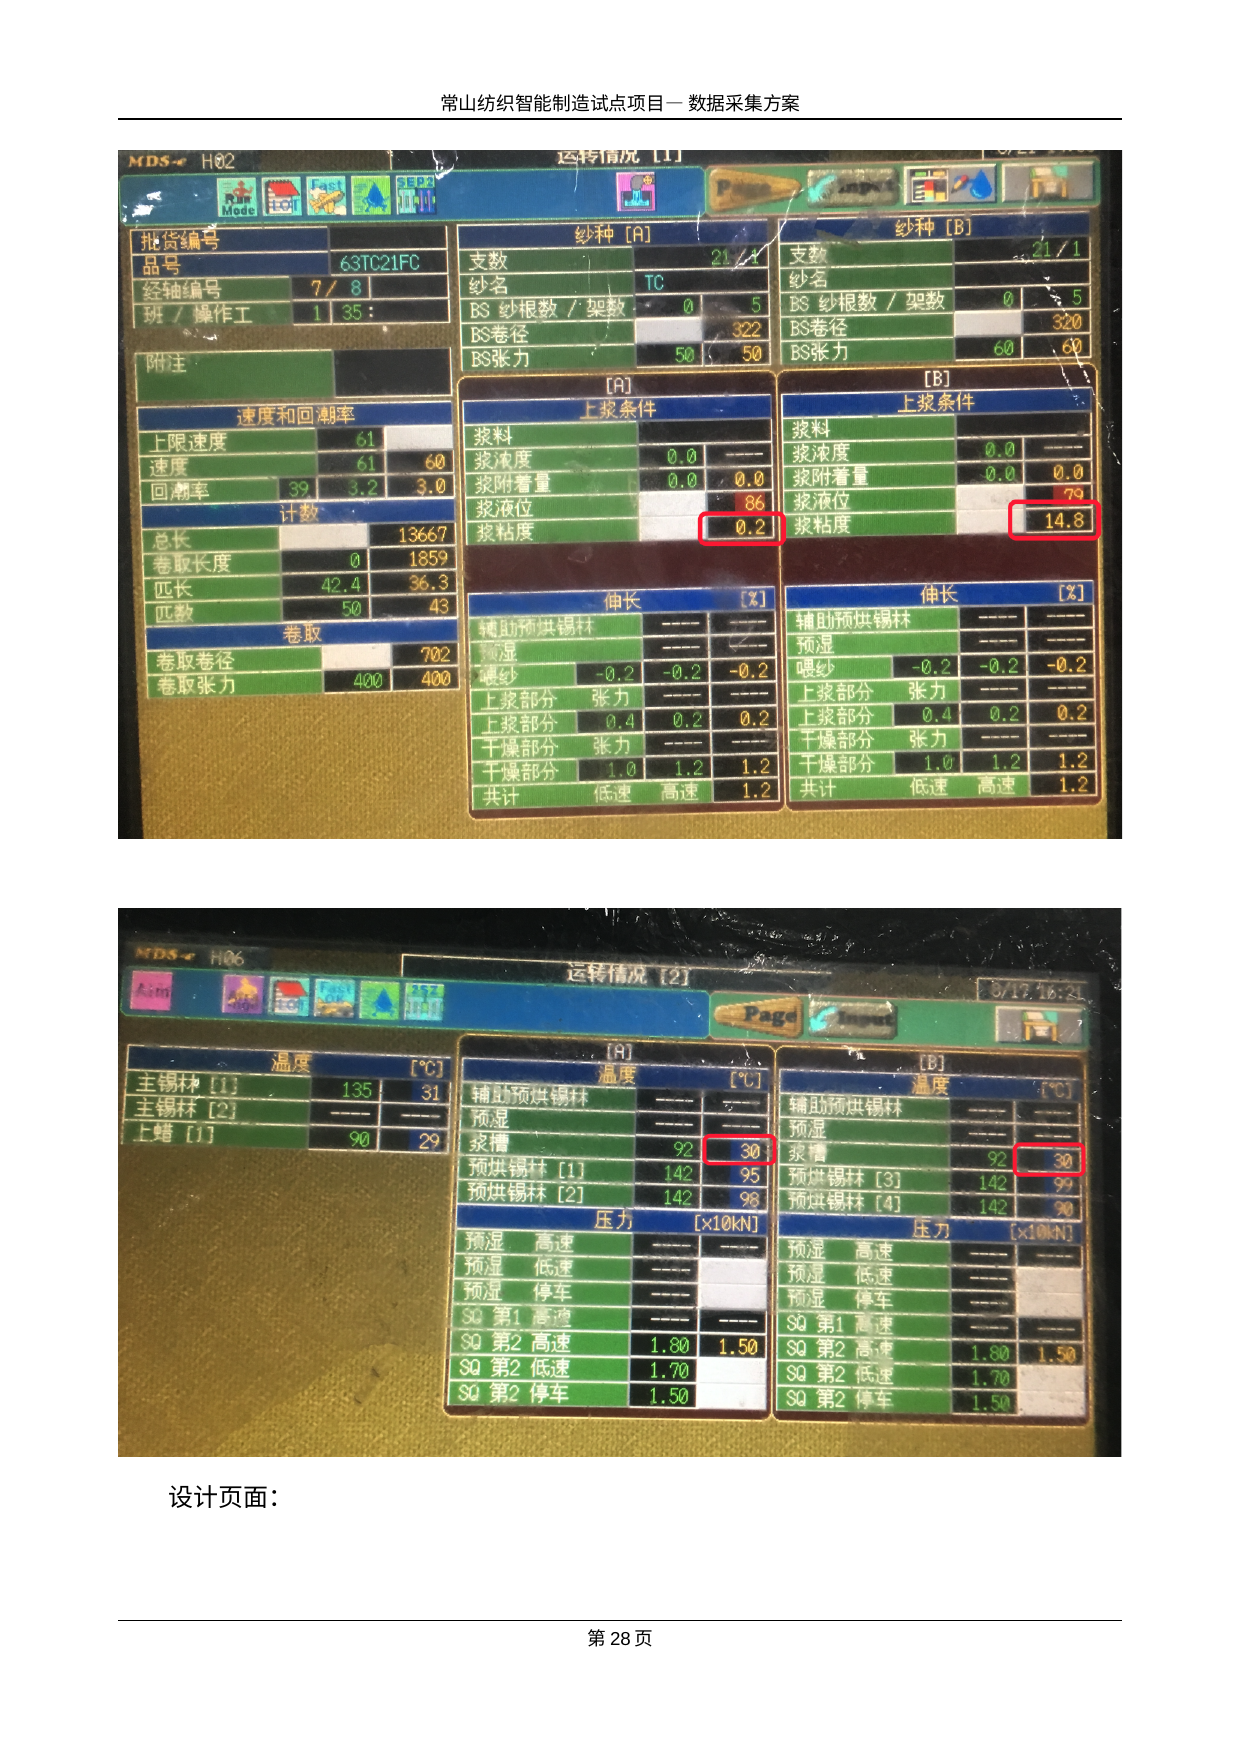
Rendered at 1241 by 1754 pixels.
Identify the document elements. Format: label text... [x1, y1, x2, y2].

picture [118, 150, 1123, 839]
picture [118, 908, 1122, 1457]
text 设计页面： [118, 1477, 1122, 1513]
